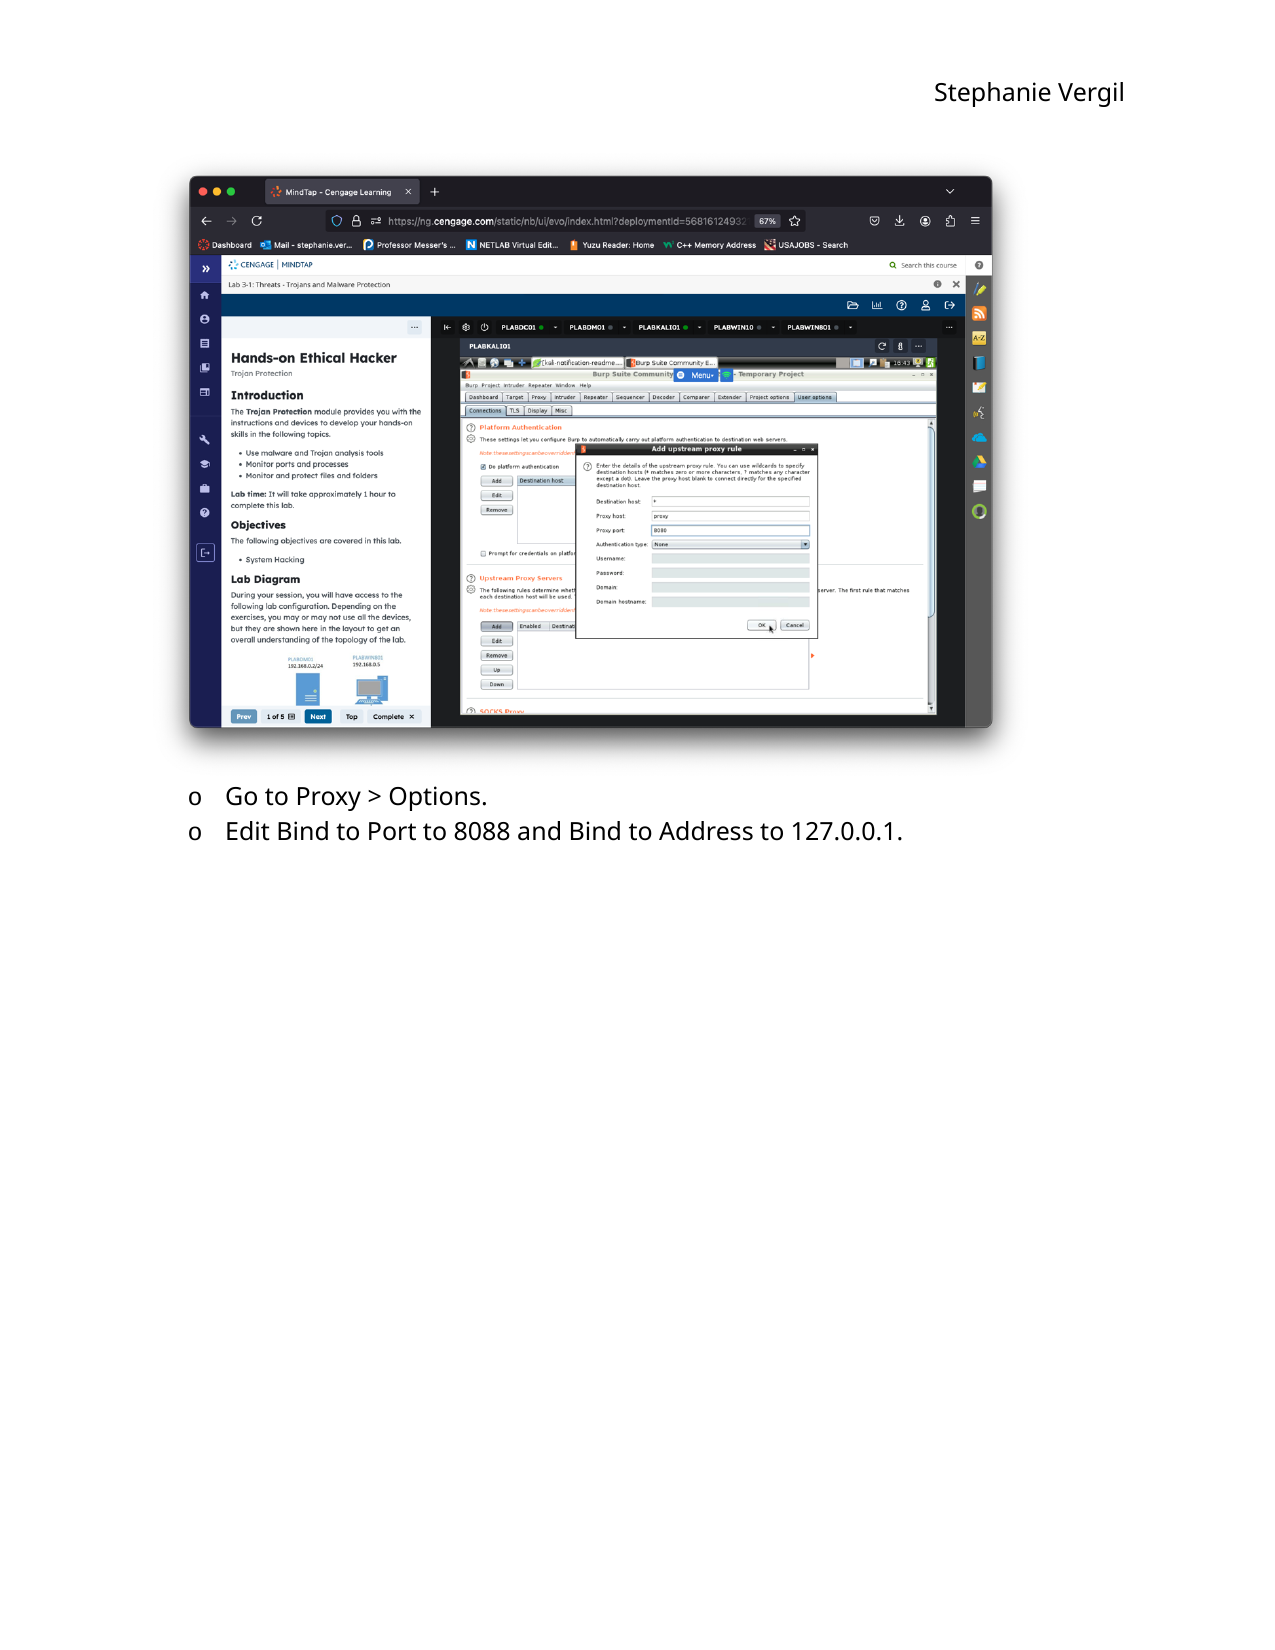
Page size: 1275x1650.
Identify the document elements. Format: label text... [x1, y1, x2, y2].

picture [150, 150, 1031, 779]
list Edit Bind to Port to 8088 and Bind to Address to 127.0.0.1. [187, 813, 1125, 847]
list Go to Proxy > Options. [187, 779, 1125, 813]
